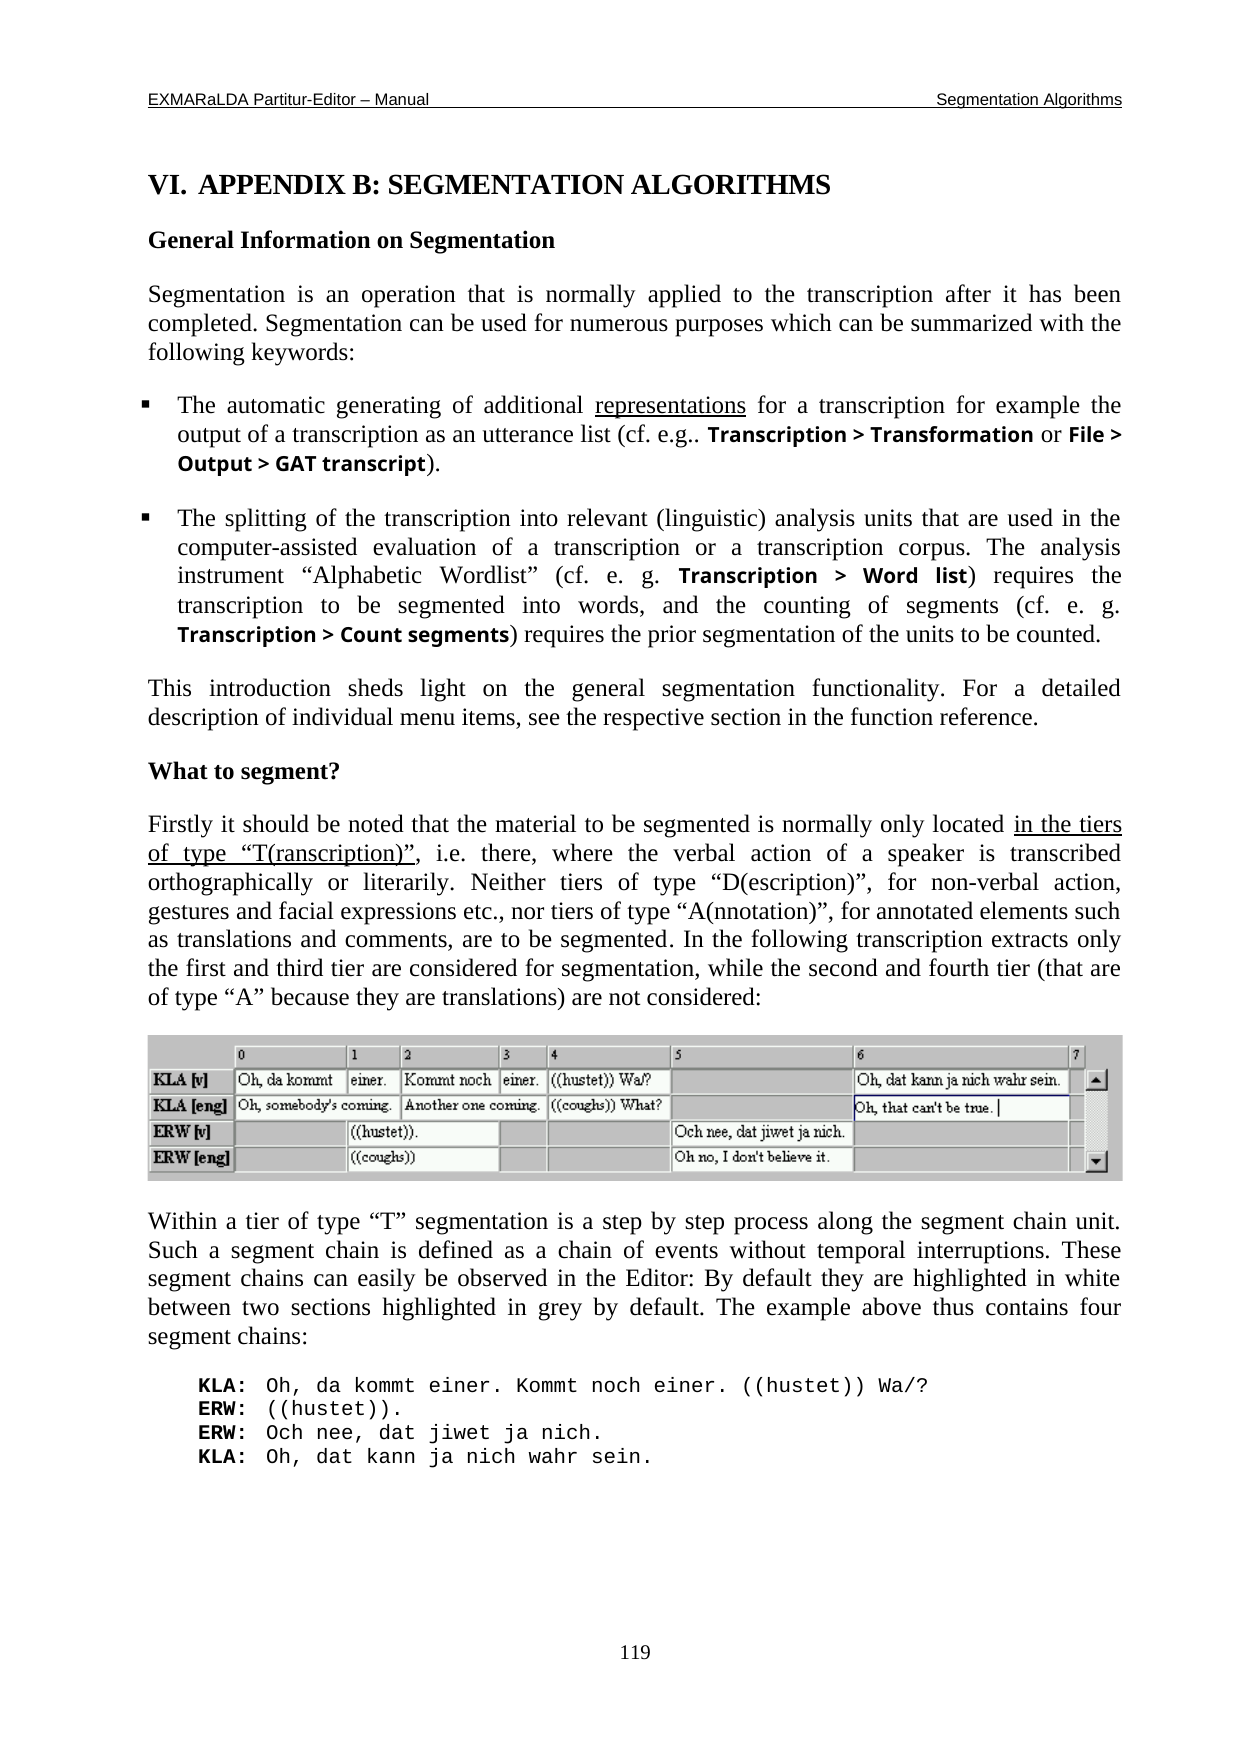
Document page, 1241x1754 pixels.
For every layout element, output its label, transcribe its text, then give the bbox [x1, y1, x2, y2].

text ERW: ((hustet)). [198, 1398, 1122, 1422]
subtitle What to segment? [148, 756, 1122, 784]
text ERW: Och nee, dat jiwet ja nich. [198, 1422, 1122, 1446]
text This introduction sheds light on the general segmentation functionality. For a detailed description of individual menu items, see the respective section in the function reference. [148, 673, 1122, 731]
text The automatic generating of additional representations for a transcription for example the output of a transcription as an utterance list (cf. e.g.. Transcription > Transformation or File > Output > GAT transcript). [139, 390, 1122, 478]
text KLA: Oh, da kommt einer. Kommt noch einer. ((hustet)) Wa/? [198, 1375, 1122, 1398]
subtitle APPENDIX B: SEGMENTATION ALGORITHMS [148, 167, 1181, 200]
text Within a tier of type “T” segmentation is a step by step process along the segment chain unit. Such a segment chain is defined as a chain of events without temporal interruptions. These segment chains can easily be observed in the Editor: By default they are highlighted in white between two sections highlighted in grey by default. The example above thus contains four segment chains: [148, 1206, 1122, 1350]
text Segmentation is an operation that is normally applied to the transcription after it has been completed. Segmentation can be used for numerous purposes which can be summarized with the following keywords: [148, 279, 1122, 365]
picture [147, 1035, 1123, 1181]
subtitle General Information on Segmentation [148, 225, 1122, 254]
text The splitting of the transcription into relevant (linguistic) analysis units that are used in the computer-assisted evaluation of a transcription or a transcription corpus. The analysis instrument “Alphabetic Wordlist” (cf. e. g. Transcription > Word list) requires the transcription to be segmented into words, and the counting of segments (cf. e. g. Transcription > Count segments) requires the prior segmentation of the units to be counted. [139, 503, 1122, 648]
text KLA: Oh, dat kann ja nich wahr sein. [198, 1446, 1122, 1469]
text Firstly it should be noted that the material to be segmented is normally only located in the tiers of type “T(ranscription)”, i.e. there, where the verbal action of a speaker is transcribed orthographically or literarily. Neither tiers of type “D(escription)”, for non-verbal action, gestures and facial expressions etc., nor tiers of type “A(nnotation)”, for annotated elements such as translations and comments, are to be segmented. In the following transcription extracts only the first and third tier are considered for segmentation, while the second and fourth tier (that are of type “A” because they are translations) are not considered: [148, 809, 1122, 1011]
